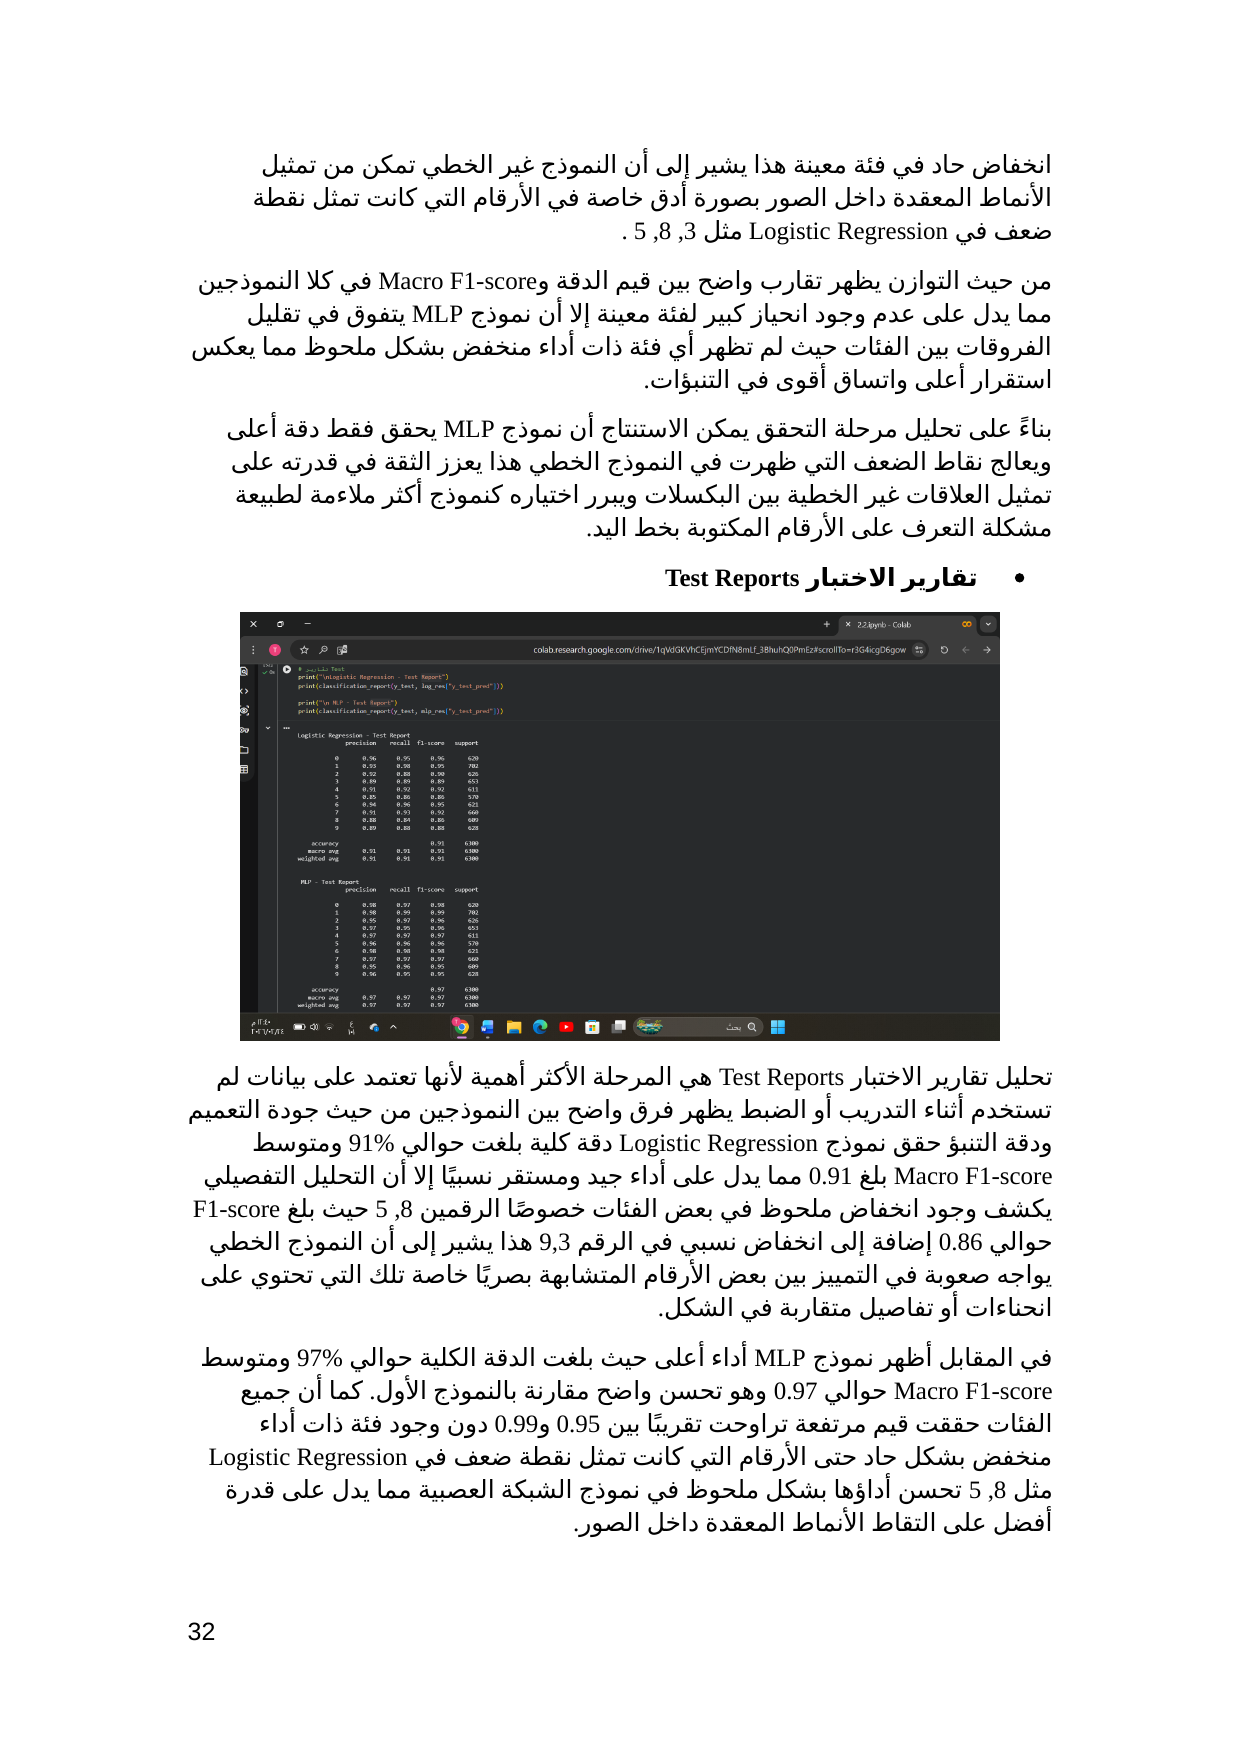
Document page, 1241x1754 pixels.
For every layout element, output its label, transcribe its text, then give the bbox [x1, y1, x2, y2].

list تقارير الاختبار Test Reports [187, 563, 1015, 592]
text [187, 150, 1053, 245]
text من حيث التوازن يظهر تقارب واضح بين قيم الدقة وMacro F1-score في كلا النموذجين مما يدل على عدم وجود انحياز كبير لفئة معينة إلا أن نموذج MLP يتفوق في تقليل الفروقات بين الفئات حيث لم تظهر أي فئة ذات أداء منخفض بشكل ملحوظ مما يعكس استقرار أعلى واتساق أقوى في التنبؤات. [187, 266, 1053, 393]
picture [240, 612, 1000, 1041]
text تحليل تقارير الاختبار Test Reports هي المرحلة الأكثر أهمية لأنها تعتمد على بيانات لم تستخدم أثناء التدريب أو الضبط يظهر فرق واضح بين النموذجين من حيث جودة التعميم ودقة التنبؤ حقق نموذج Logistic Regression دقة كلية بلغت حوالي ‎91%‎ ومتوسط ‎Macro F1-score‎ بلغ ‎0.91‎ مما يدل على أداء جيد ومستقر نسبيًا إلا أن التحليل التفصيلي يكشف وجود انخفاض ملحوظ في بعض الفئات خصوصًا الرقمين 8, 5 حيث بلغ F1-score حوالي ‎0.86‎ إضافة إلى انخفاض نسبي في الرقم 9,3 هذا يشير إلى أن النموذج الخطي يواجه صعوبة في التمييز بين بعض الأرقام المتشابهة بصريًا خاصة تلك التي تحتوي على انحناءات أو تفاصيل متقاربة في الشكل. [187, 1062, 1053, 1322]
text في المقابل أظهر نموذج MLP أداء أعلى حيث بلغت الدقة الكلية حوالي ‎97%‎ ومتوسط ‎Macro F1-score‎ حوالي ‎0.97‎ وهو تحسن واضح مقارنة بالنموذج الأول. كما أن جميع الفئات حققت قيم مرتفعة تراوحت تقريبًا بين ‎0.95‎ و‎0.99‎ دون وجود فئة ذات أداء منخفض بشكل حاد حتى الأرقام التي كانت تمثل نقطة ضعف في Logistic Regression مثل 8, 5 تحسن أداؤها بشكل ملحوظ في نموذج الشبكة العصبية مما يدل على قدرة أفضل على التقاط الأنماط المعقدة داخل الصور. [187, 1343, 1053, 1537]
text بناءً على تحليل مرحلة التحقق يمكن الاستنتاج أن نموذج MLP يحقق فقط دقة أعلى ويعالج نقاط الضعف التي ظهرت في النموذج الخطي هذا يعزز الثقة في قدرته على تمثيل العلاقات غير الخطية بين البكسلات ويبرر اختياره كنموذج أكثر ملاءمة لطبيعة مشكلة التعرف على الأرقام المكتوبة بخط اليد. [187, 414, 1053, 542]
